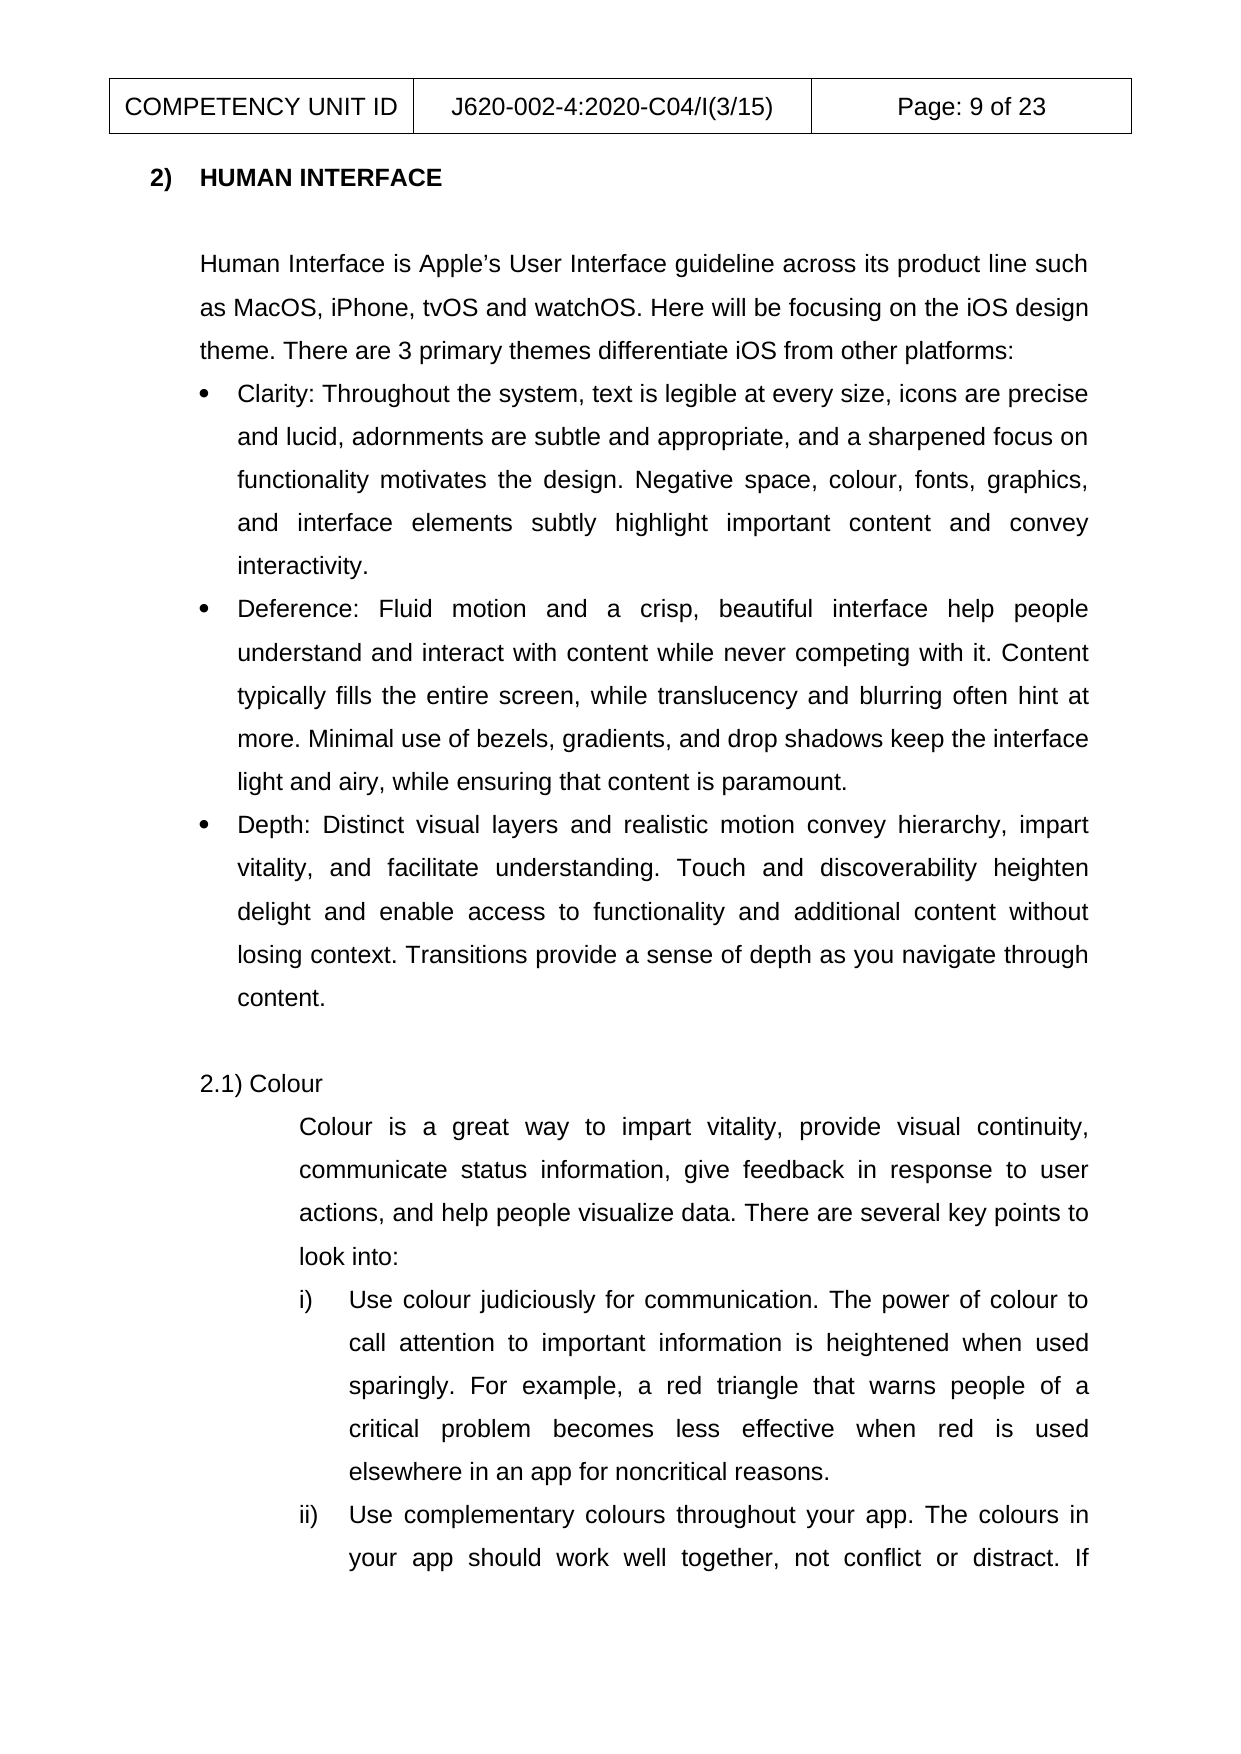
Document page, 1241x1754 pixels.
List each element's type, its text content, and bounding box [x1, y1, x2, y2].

text Colour is a great way to impart vitality, provide visual continuity, communicate status information, give feedback in response to user actions, and help people visualize data. There are several key points to look into: [299, 1112, 1090, 1270]
list Clarity: Throughout the system, text is legible at every size, icons are precise and lucid, adornments are subtle and appropriate, and a sharpened focus on functionality motivates the design. Negative space, colour, fonts, graphics, and interface elements subtly highlight important content and convey interactivity. [199, 379, 1090, 580]
subtitle HUMAN INTERFACE [150, 163, 1090, 192]
list Depth: Distinct visual layers and realistic motion convey hierarchy, impart vitality, and facilitate understanding. Touch and discoverability heighten delight and enable access to functionality and additional content without losing context. Transitions provide a sense of depth as you navigate through content. [199, 810, 1090, 1012]
list Deference: Fluid motion and a crisp, beautiful interface help people understand and interact with content while never competing with it. Content typically fills the entire screen, while translucency and blurring often hint at more. Minimal use of bezels, gradients, and drop shadows keep the interface light and airy, while ensuring that content is paramount. [199, 594, 1090, 796]
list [299, 1500, 1090, 1572]
subtitle Colour [199, 1069, 1090, 1098]
text Human Interface is Apple’s User Interface guideline across its product line such as MacOS, iPhone, tvOS and watchOS. Here will be focusing on the iOS design theme. There are 3 primary themes differentiate iOS from other platforms: [199, 249, 1090, 364]
list Use colour judiciously for communication. The power of colour to call attention to important information is heightened when used sparingly. For example, a red triangle that warns people of a critical problem becomes less effective when red is used elsewhere in an app for noncritical reasons. [299, 1285, 1090, 1486]
